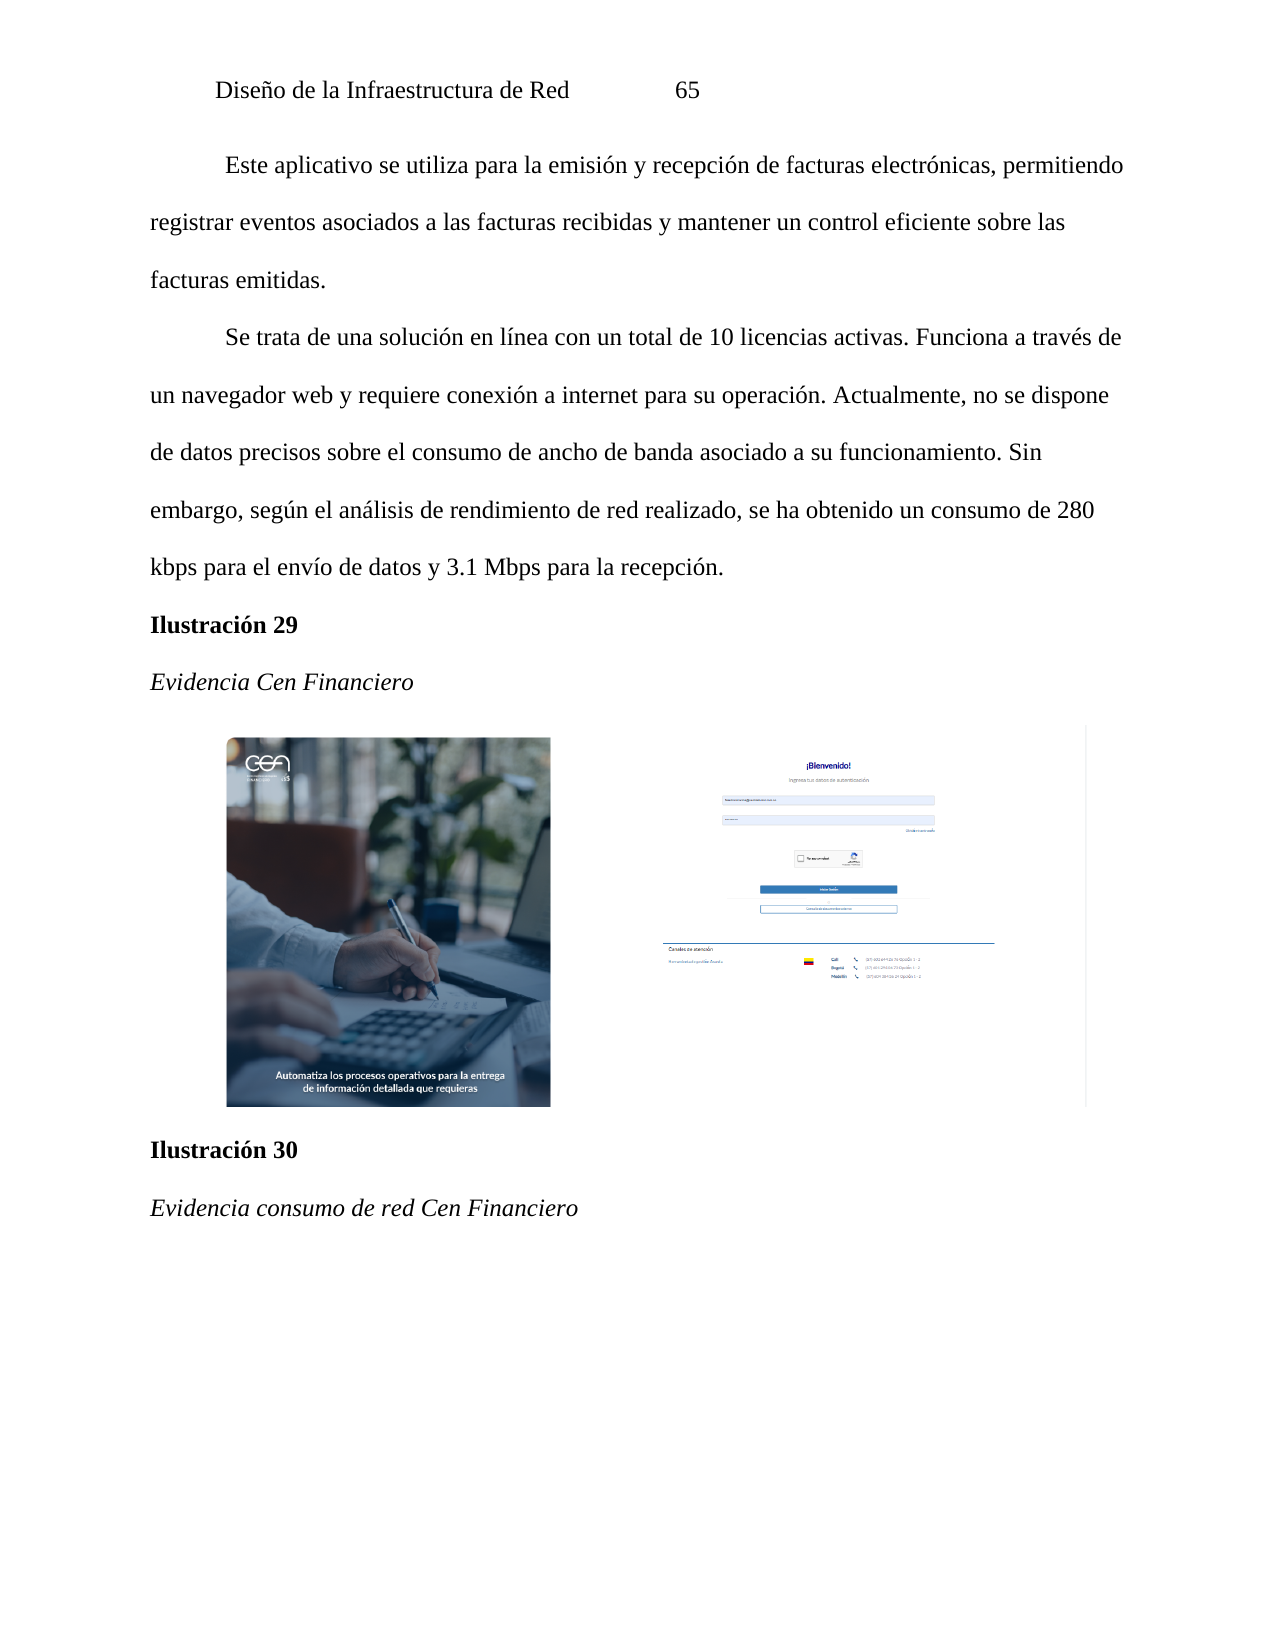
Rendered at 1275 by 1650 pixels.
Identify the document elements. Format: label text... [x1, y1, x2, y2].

picture [225, 725, 1087, 1107]
text Se trata de una solución en línea con un total de 10 licencias activas. Funciona a través de un navegador web y requiere conexión a internet para su operación. Actualmente, no se dispone de datos precisos sobre el consumo de ancho de banda asociado a su funcionamiento. Sin embargo, según el análisis de rendimiento de red realizado, se ha obtenido un consumo de 280 kbps para el envío de datos y 3.1 Mbps para la recepción. [150, 322, 1125, 581]
text Evidencia Cen Financiero [150, 667, 1125, 696]
text Este aplicativo se utiliza para la emisión y recepción de facturas electrónicas, permitiendo registrar eventos asociados a las facturas recibidas y mantener un control eficiente sobre las facturas emitidas. [150, 150, 1125, 294]
text Ilustración 29 [150, 610, 1125, 639]
text Ilustración 30 [150, 1136, 1125, 1164]
text Evidencia consumo de red Cen Financiero [150, 1193, 1125, 1222]
